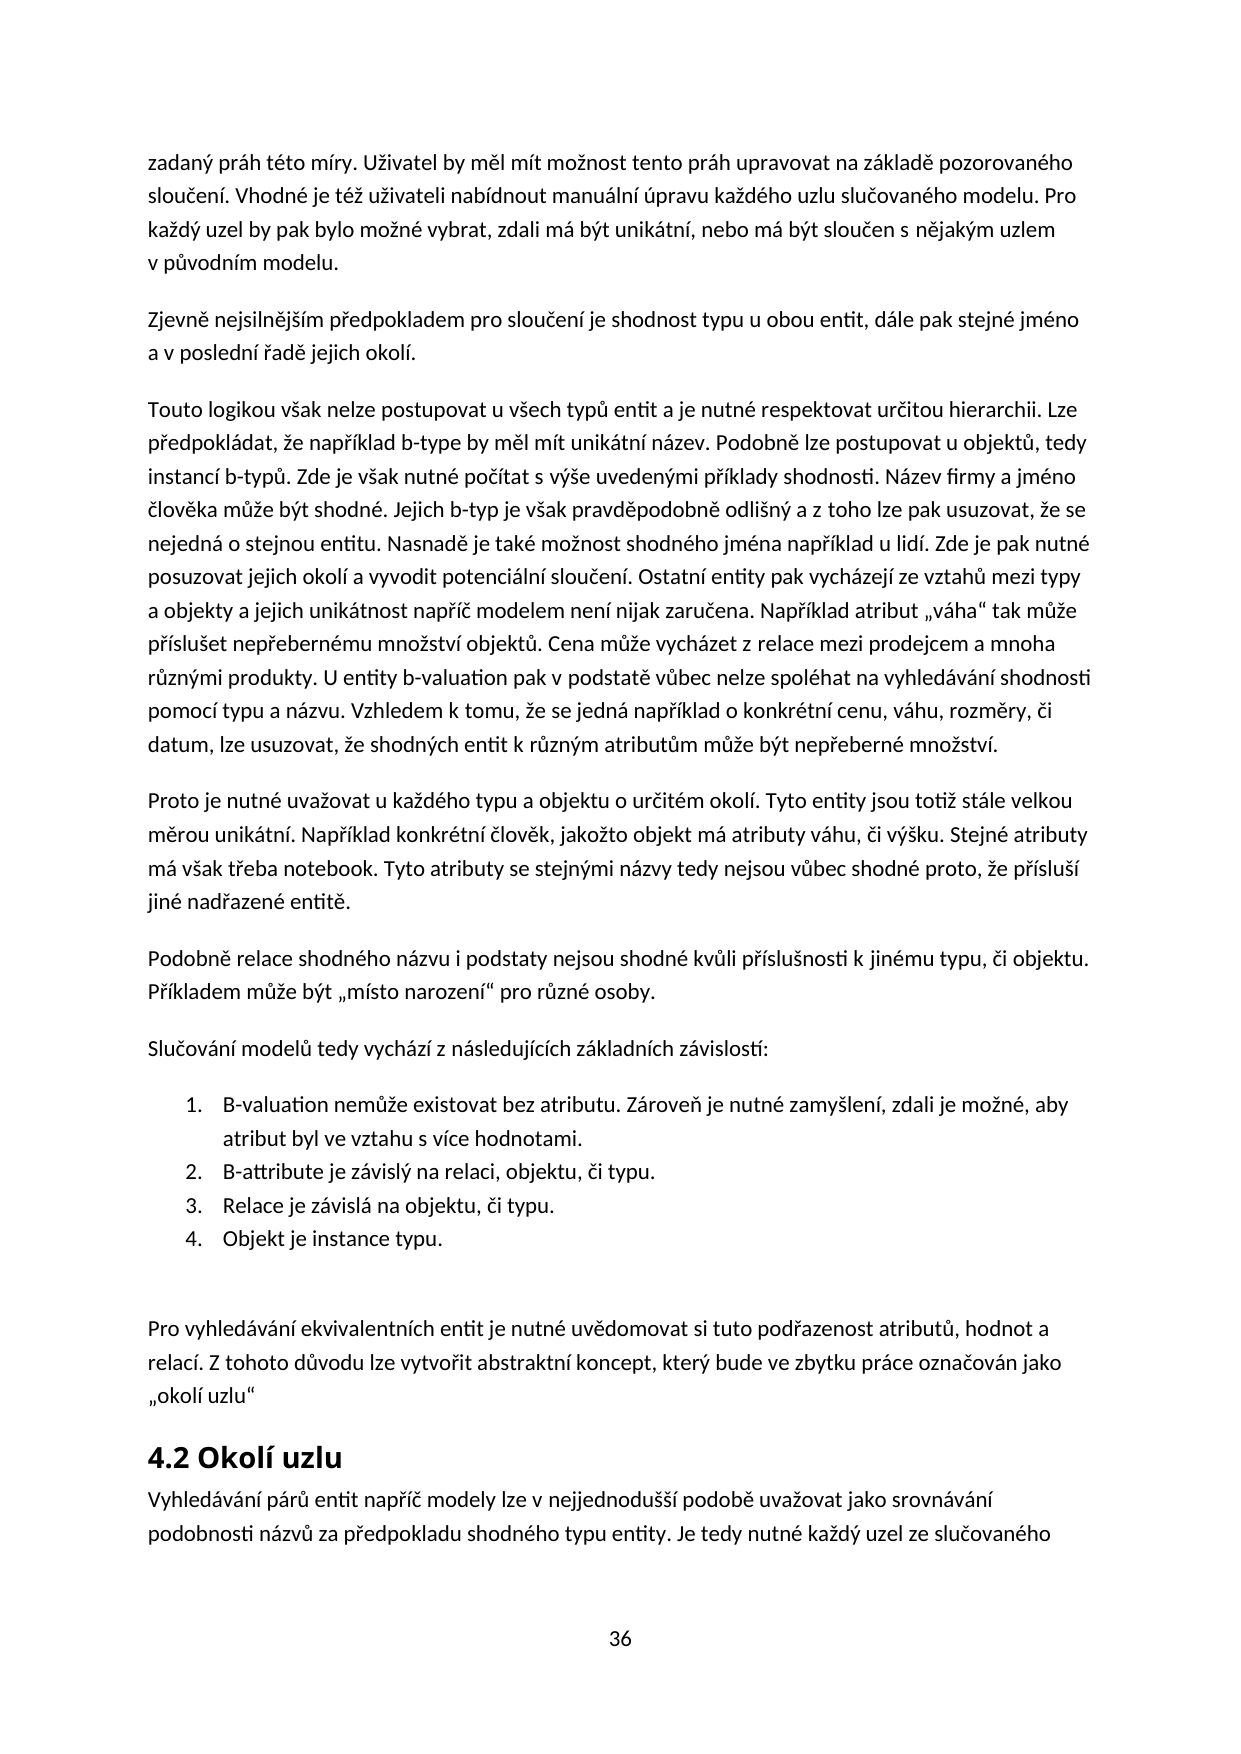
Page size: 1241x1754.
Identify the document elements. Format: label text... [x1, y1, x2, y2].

text Podobně relace shodného názvu i podstaty nejsou shodné kvůli příslušnosti k jinému typu, či objektu. Příkladem může být „místo narození“ pro různé osoby. [148, 944, 1093, 1005]
text Touto logikou však nelze postupovat u všech typů entit a je nutné respektovat určitou hierarchii. Lze předpokládat, že například b-type by měl mít unikátní název. Podobně lze postupovat u objektů, tedy instancí b-typů. Zde je však nutné počítat s výše uvedenými příklady shodnosti. Název firmy a jméno člověka může být shodné. Jejich b-typ je však pravděpodobně odlišný a z toho lze pak usuzovat, že se nejedná o stejnou entitu. Nasnadě je také možnost shodného jména například u lidí. Zde je pak nutné posuzovat jejich okolí a vyvodit potenciální sloučení. Ostatní entity pak vycházejí ze vztahů mezi typy a objekty a jejich unikátnost napříč modelem není nijak zaručena. Například atribut „váha“ tak může příslušet nepřebernému množství objektů. Cena může vycházet z relace mezi prodejcem a mnoha různými produkty. U entity b-valuation pak v podstatě vůbec nelze spoléhat na vyhledávání shodnosti pomocí typu a názvu. Vzhledem k tomu, že se jedná například o konkrétní cenu, váhu, rozměry, či datum, lze usuzovat, že shodných entit k různým atributům může být nepřeberné množství. [148, 395, 1093, 758]
list B-attribute je závislý na relaci, objektu, či typu. [185, 1157, 1093, 1185]
list B-valuation nemůže existovat bez atributu. Zároveň je nutné zamyšlení, zdali je možné, aby atribut byl ve vztahu s více hodnotami. [185, 1090, 1093, 1152]
list Objekt je instance typu. [185, 1224, 1093, 1252]
text Zjevně nejsilnějším předpokladem pro sloučení je shodnost typu u obou entit, dále pak stejné jméno a v poslední řadě jejich okolí. [148, 305, 1093, 366]
text Slučování modelů tedy vychází z následujících základních závislostí: [148, 1034, 1093, 1062]
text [148, 1485, 1093, 1547]
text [148, 148, 1093, 276]
text Proto je nutné uvažovat u každého typu a objektu o určitém okolí. Tyto entity jsou totiž stále velkou měrou unikátní. Například konkrétní člověk, jakožto objekt má atributy váhu, či výšku. Stejné atributy má však třeba notebook. Tyto atributy se stejnými názvy tedy nejsou vůbec shodné proto, že přísluší jiné nadřazené entitě. [148, 787, 1093, 915]
subtitle Okolí uzlu [148, 1438, 1093, 1477]
text Pro vyhledávání ekvivalentních entit je nutné uvědomovat si tuto podřazenost atributů, hodnot a relací. Z tohoto důvodu lze vytvořit abstraktní koncept, který bude ve zbytku práce označován jako „okolí uzlu“ [148, 1314, 1093, 1409]
list Relace je závislá na objektu, či typu. [185, 1191, 1093, 1219]
